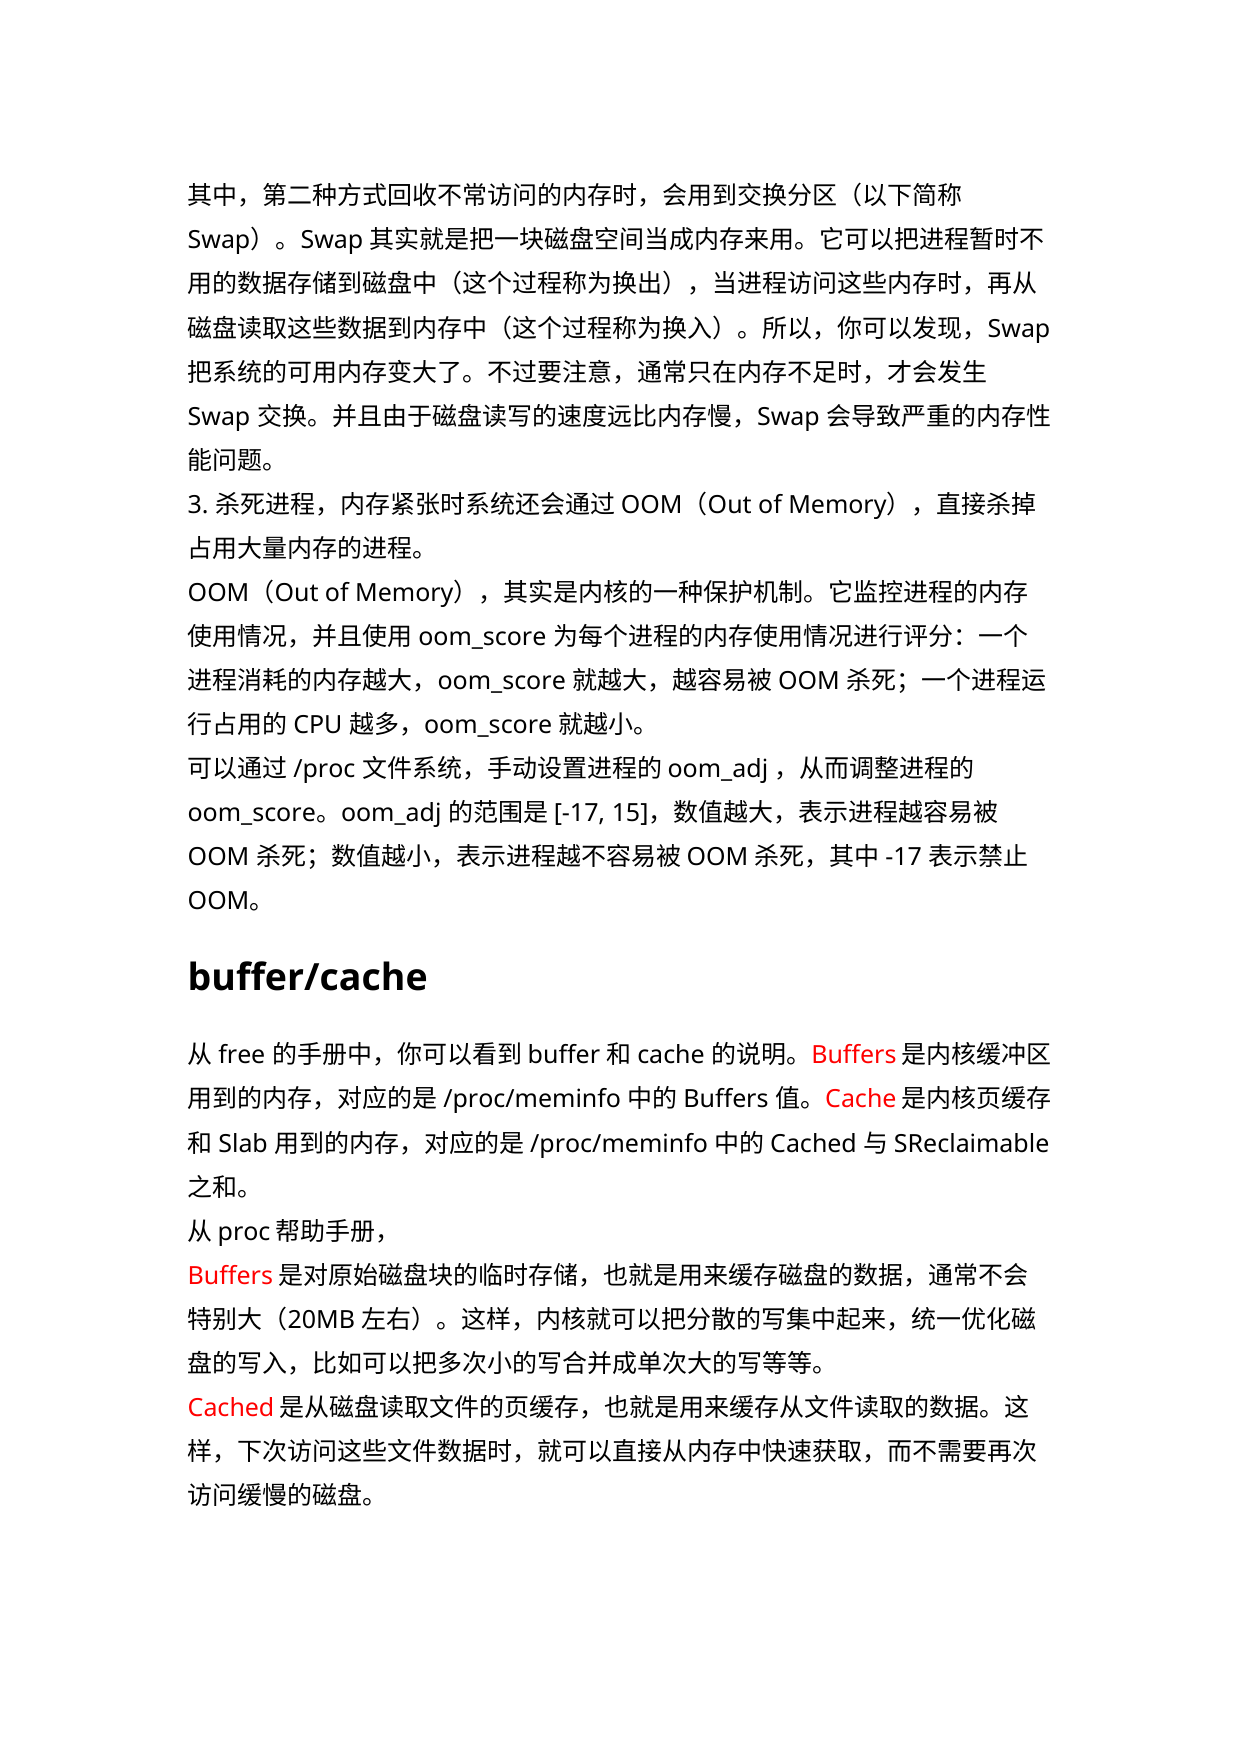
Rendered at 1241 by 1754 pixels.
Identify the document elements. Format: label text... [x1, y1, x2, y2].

text 从 free 的手册中，你可以看到 buffer 和 cache 的说明。Buffers是内核缓冲区用到的内存，对应的是 /proc/meminfo 中的 Buffers 值。Cache是内核页缓存和 Slab 用到的内存，对应的是 /proc/meminfo 中的 Cached 与 SReclaimable 之和。 [187, 1031, 1053, 1207]
text 3. 杀死进程，内存紧张时系统还会通过 OOM（Out of Memory），直接杀掉占用大量内存的进程。 [187, 480, 1053, 568]
text Buffers是对原始磁盘块的临时存储，也就是用来缓存磁盘的数据，通常不会特别大（20MB 左右）。这样，内核就可以把分散的写集中起来，统一优化磁盘的写入，比如可以把多次小的写合并成单次大的写等等。 [187, 1251, 1053, 1383]
text 从proc帮助手册， [187, 1207, 1053, 1251]
text Cached是从磁盘读取文件的页缓存，也就是用来缓存从文件读取的数据。这样，下次访问这些文件数据时，就可以直接从内存中快速获取，而不需要再次访问缓慢的磁盘。 [187, 1383, 1053, 1516]
text OOM（Out of Memory），其实是内核的一种保护机制。它监控进程的内存使用情况，并且使用 oom_score 为每个进程的内存使用情况进行评分：一个进程消耗的内存越大，oom_score 就越大，越容易被 OOM 杀死；一个进程运行占用的 CPU 越多，oom_score 就越小。 [187, 568, 1053, 745]
text 可以通过 /proc 文件系统，手动设置进程的 oom_adj ，从而调整进程的 oom_score。oom_adj 的范围是 [-17, 15]，数值越大，表示进程越容易被 OOM 杀死；数值越小，表示进程越不容易被 OOM 杀死，其中 -17 表示禁止 OOM。 [187, 745, 1053, 921]
text 其中，第二种方式回收不常访问的内存时，会用到交换分区（以下简称 Swap）。Swap 其实就是把一块磁盘空间当成内存来用。它可以把进程暂时不用的数据存储到磁盘中（这个过程称为换出），当进程访问这些内存时，再从磁盘读取这些数据到内存中（这个过程称为换入）。所以，你可以发现，Swap 把系统的可用内存变大了。不过要注意，通常只在内存不足时，才会发生 Swap 交换。并且由于磁盘读写的速度远比内存慢，Swap 会导致严重的内存性能问题。 [187, 172, 1053, 480]
text buffer/cache [187, 932, 1053, 1020]
